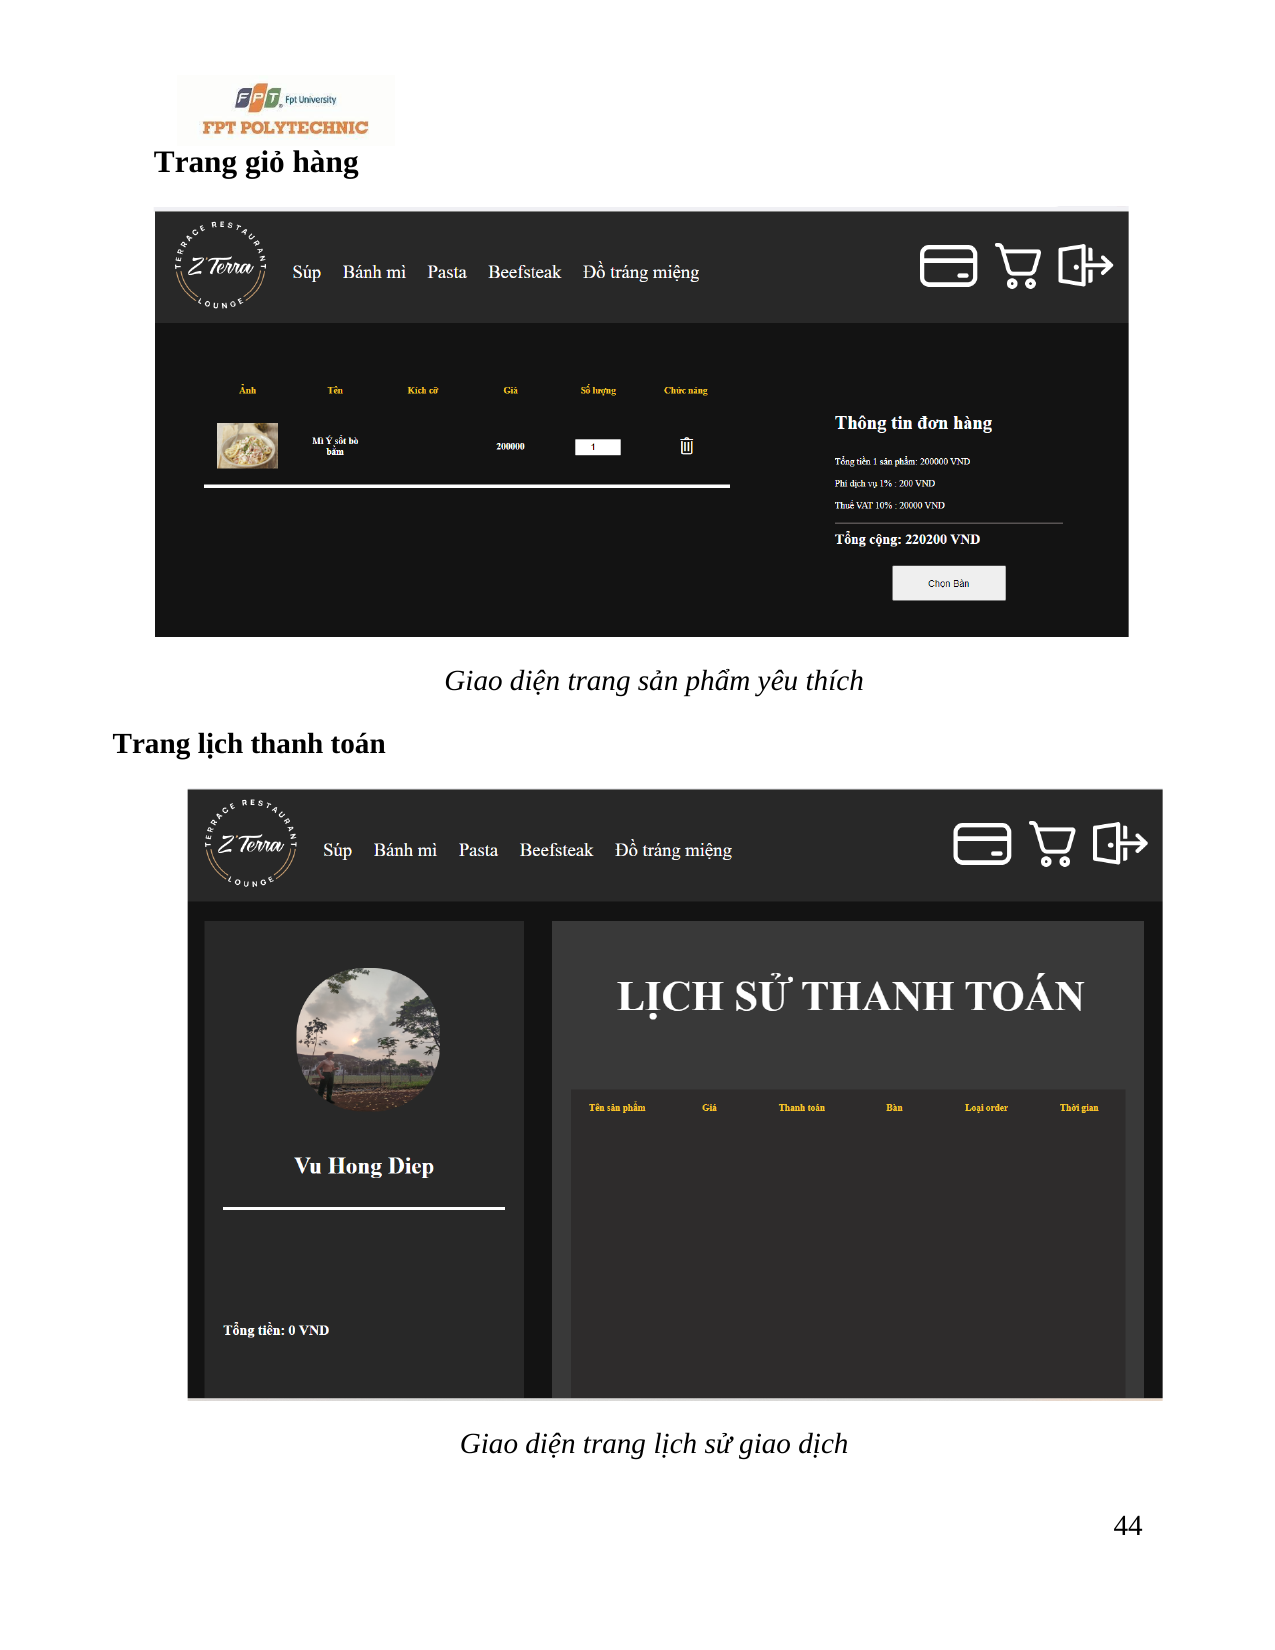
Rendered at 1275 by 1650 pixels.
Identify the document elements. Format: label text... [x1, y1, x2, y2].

picture [187, 788, 1163, 1401]
picture [177, 75, 395, 144]
text Trang lịch thanh toán [112, 726, 1198, 759]
subtitle Trang giỏ hàng [154, 144, 1198, 180]
text Giao diện trang sản phẩm yêu thích [112, 663, 1198, 697]
text Giao diện trang lịch sử giao dịch [112, 1426, 1198, 1460]
picture [153, 206, 1129, 637]
